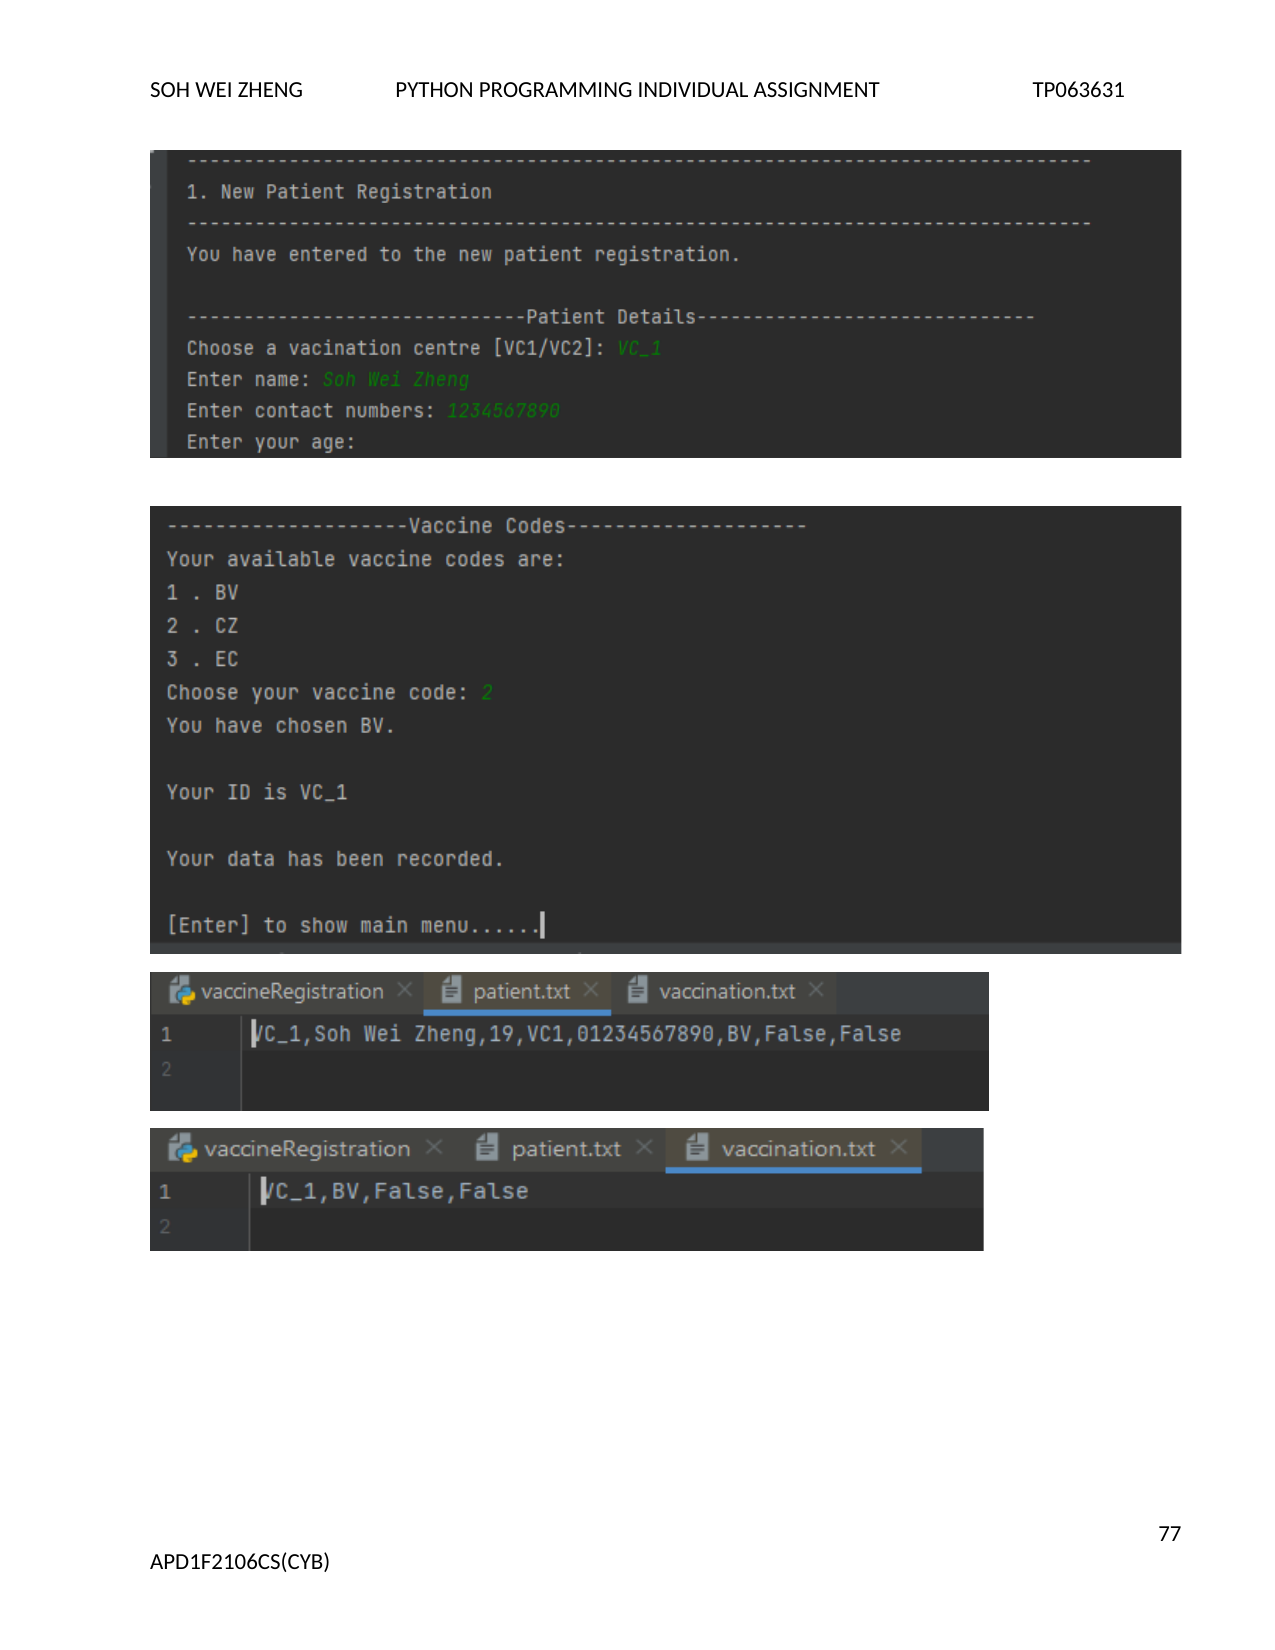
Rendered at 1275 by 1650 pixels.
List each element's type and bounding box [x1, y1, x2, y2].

picture [150, 506, 1182, 954]
picture [150, 972, 989, 1111]
picture [150, 1128, 984, 1251]
picture [150, 150, 1182, 458]
